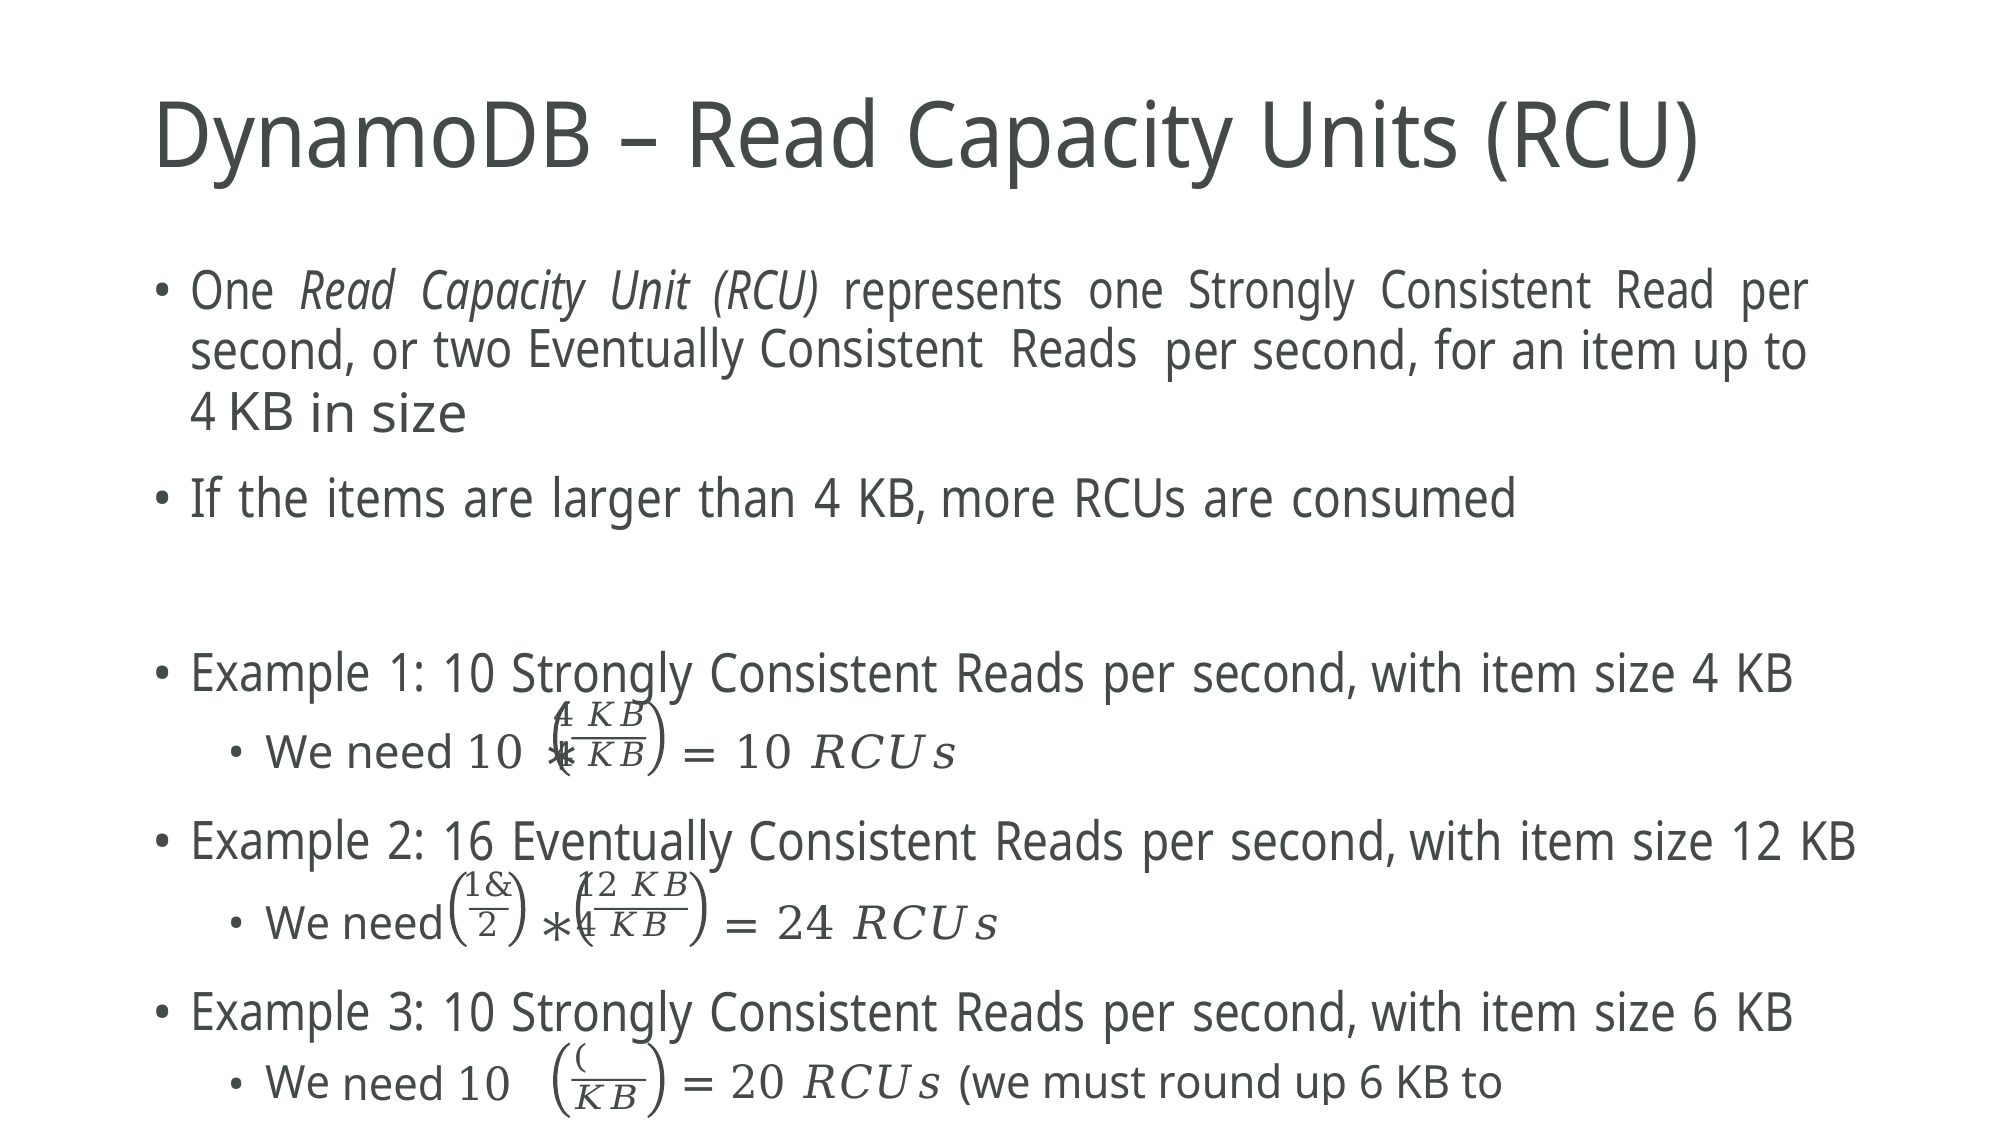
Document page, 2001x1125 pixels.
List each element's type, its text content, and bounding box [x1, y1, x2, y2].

list One Read Capacity Unit (RCU) represents one Strongly Consistent Read per second, or two Eventually Consistent Reads per second, for an item up to 4 KB in size [152, 259, 1809, 448]
list Example 3: 10 Strongly Consistent Reads per second, with item size 6 KB [152, 973, 1992, 1047]
list We need ∗ = 24 𝑅𝐶𝑈𝑠 [227, 891, 1992, 953]
list Example 1: 10 Strongly Consistent Reads per second, with item size 4 KB [152, 634, 1992, 708]
list Example 2: 16 Eventually Consistent Reads per second, with item size 12 KB [152, 803, 1992, 877]
list We need 10 ∗ = 10 𝑅𝐶𝑈𝑠 [227, 720, 1992, 782]
subtitle DynamoDB – Read Capacity Units (RCU) [152, 69, 1992, 194]
list If the items are larger than 4 KB, more RCUs are consumed [152, 460, 1992, 534]
